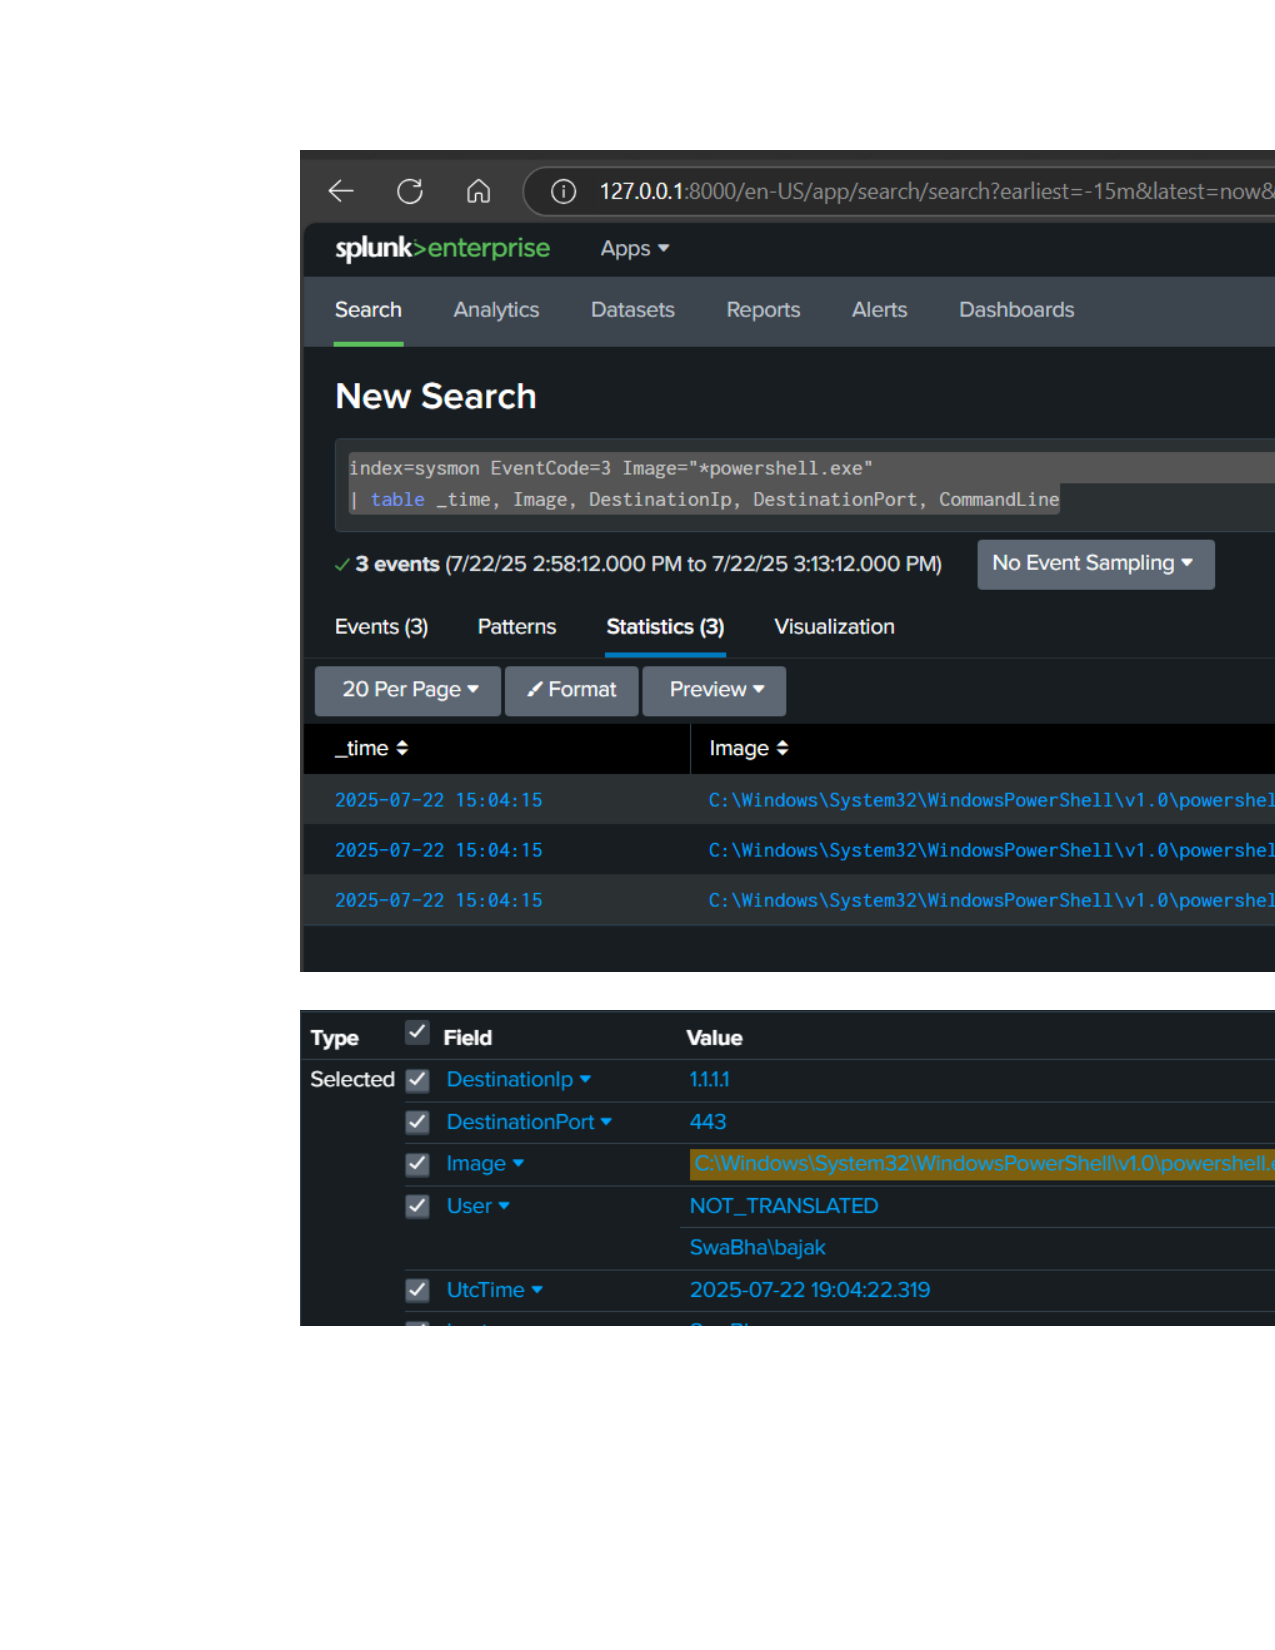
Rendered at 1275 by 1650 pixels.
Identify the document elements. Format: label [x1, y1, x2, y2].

picture [300, 150, 1275, 972]
picture [300, 1010, 1275, 1326]
